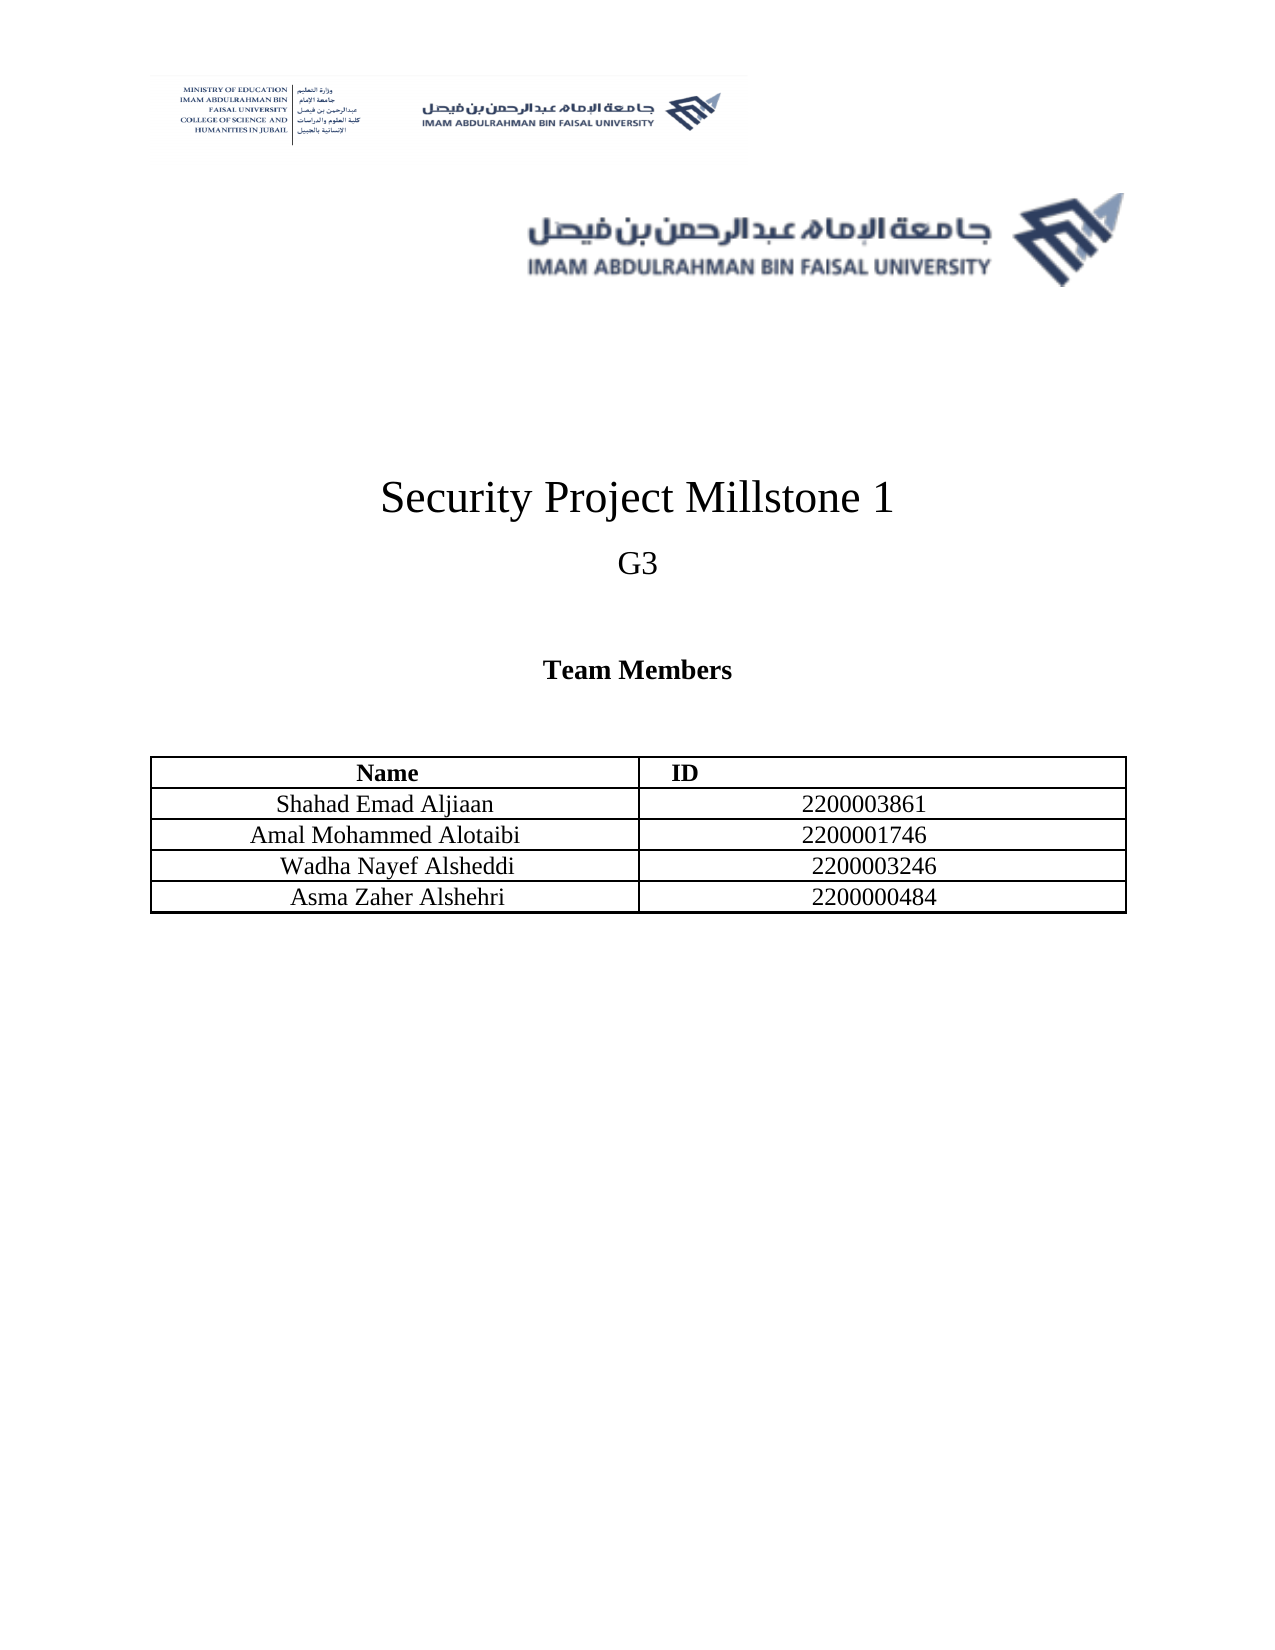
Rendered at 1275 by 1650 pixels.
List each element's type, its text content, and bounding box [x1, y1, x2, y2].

text Security Project Millstone 1 [150, 470, 1125, 522]
text G3 [150, 543, 1125, 582]
table_cell Amal Mohammed Alotaibi [152, 820, 638, 849]
picture [526, 193, 1125, 287]
table_cell 2200001746 [640, 820, 1125, 849]
table_header ID [640, 758, 1125, 787]
table_cell Wadha Nayef Alsheddi [152, 851, 638, 880]
text Team Members [150, 653, 1125, 685]
table_cell Asma Zaher Alshehri [152, 882, 638, 911]
picture [150, 75, 748, 166]
table_cell 2200003861 [640, 789, 1125, 818]
table_header Name [152, 758, 638, 787]
table_cell Shahad Emad Aljiaan [152, 789, 638, 818]
table_cell 2200003246 [640, 851, 1125, 880]
table_cell 2200000484 [640, 882, 1125, 911]
